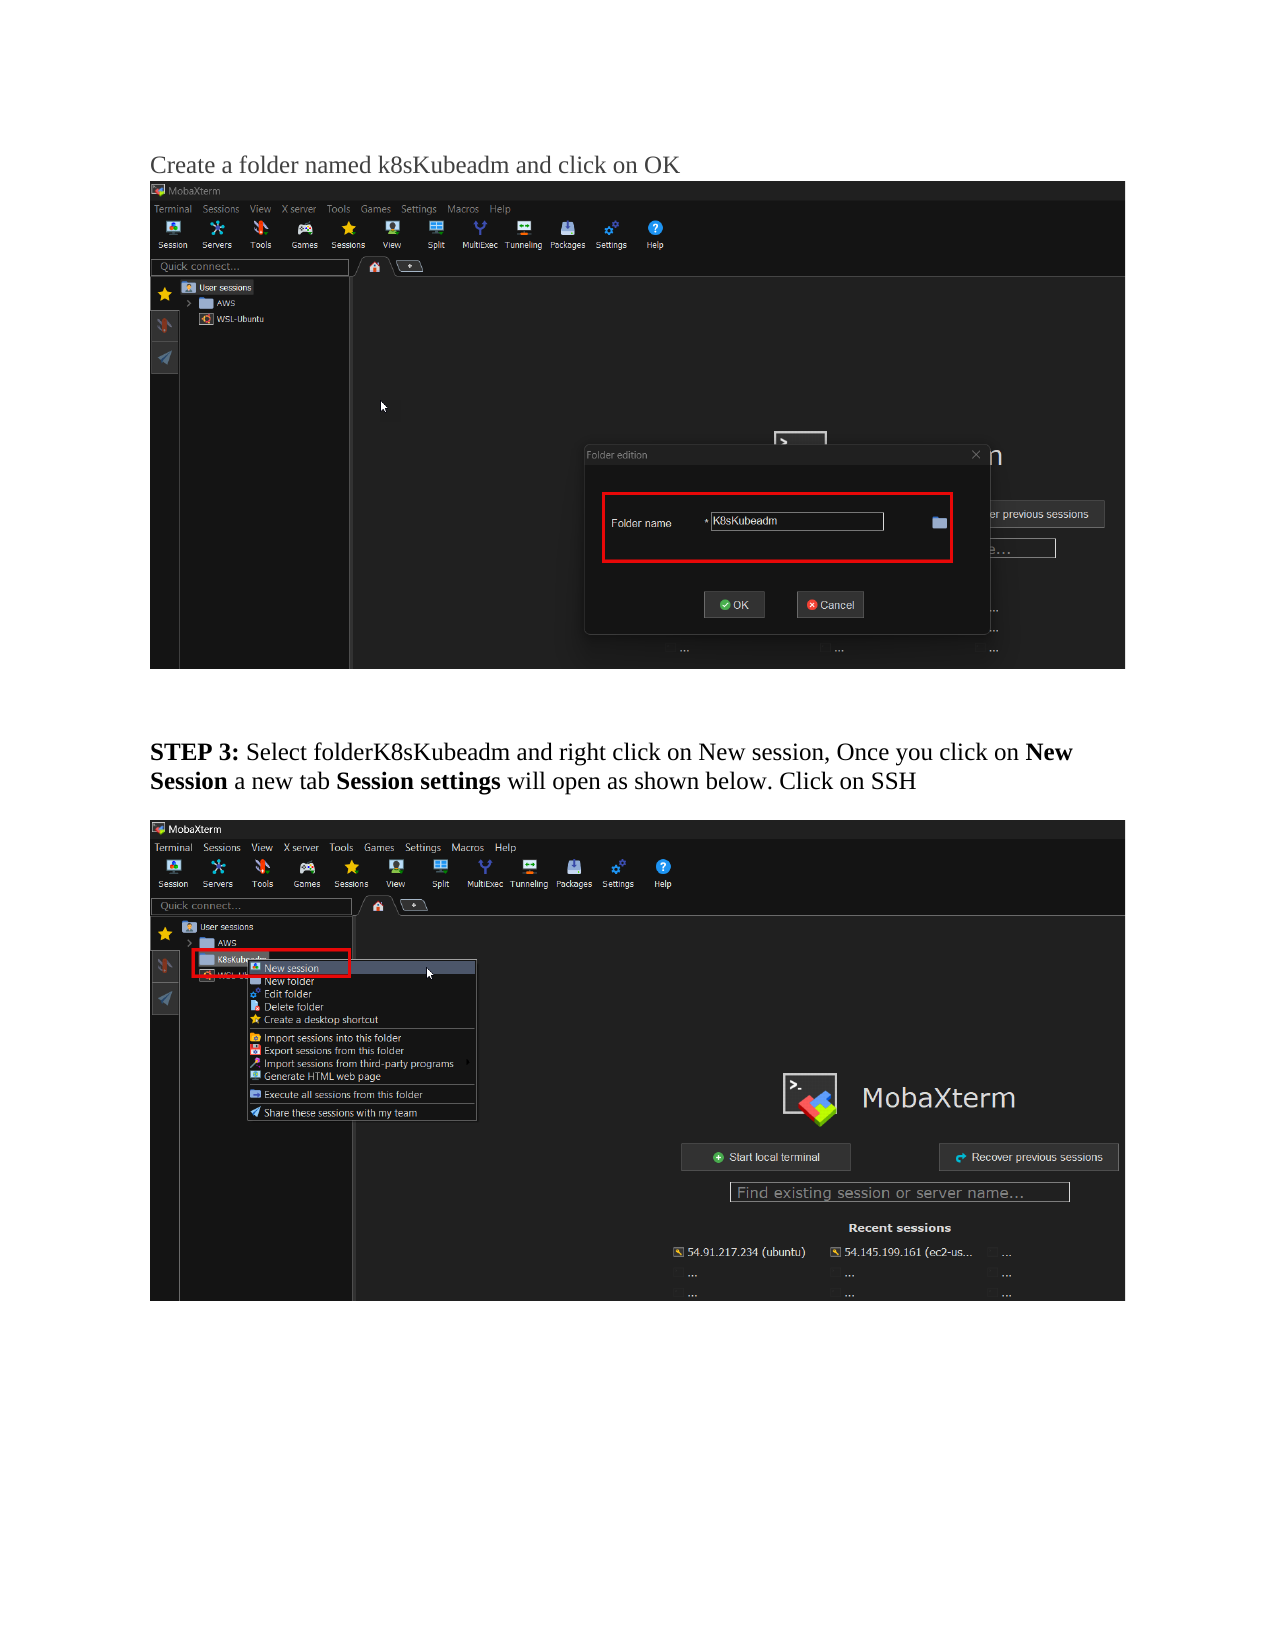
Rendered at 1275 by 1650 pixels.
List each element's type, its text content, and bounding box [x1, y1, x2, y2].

picture [150, 820, 1125, 1301]
text STEP 3: Select folderK8sKubeadm and right click on New session, Once you click on New Session a new tab Session settings will open as shown below. Click on SSH [150, 737, 1125, 795]
picture [150, 181, 1125, 669]
text Create a folder named k8sKubeadm and click on OK [150, 150, 1125, 181]
